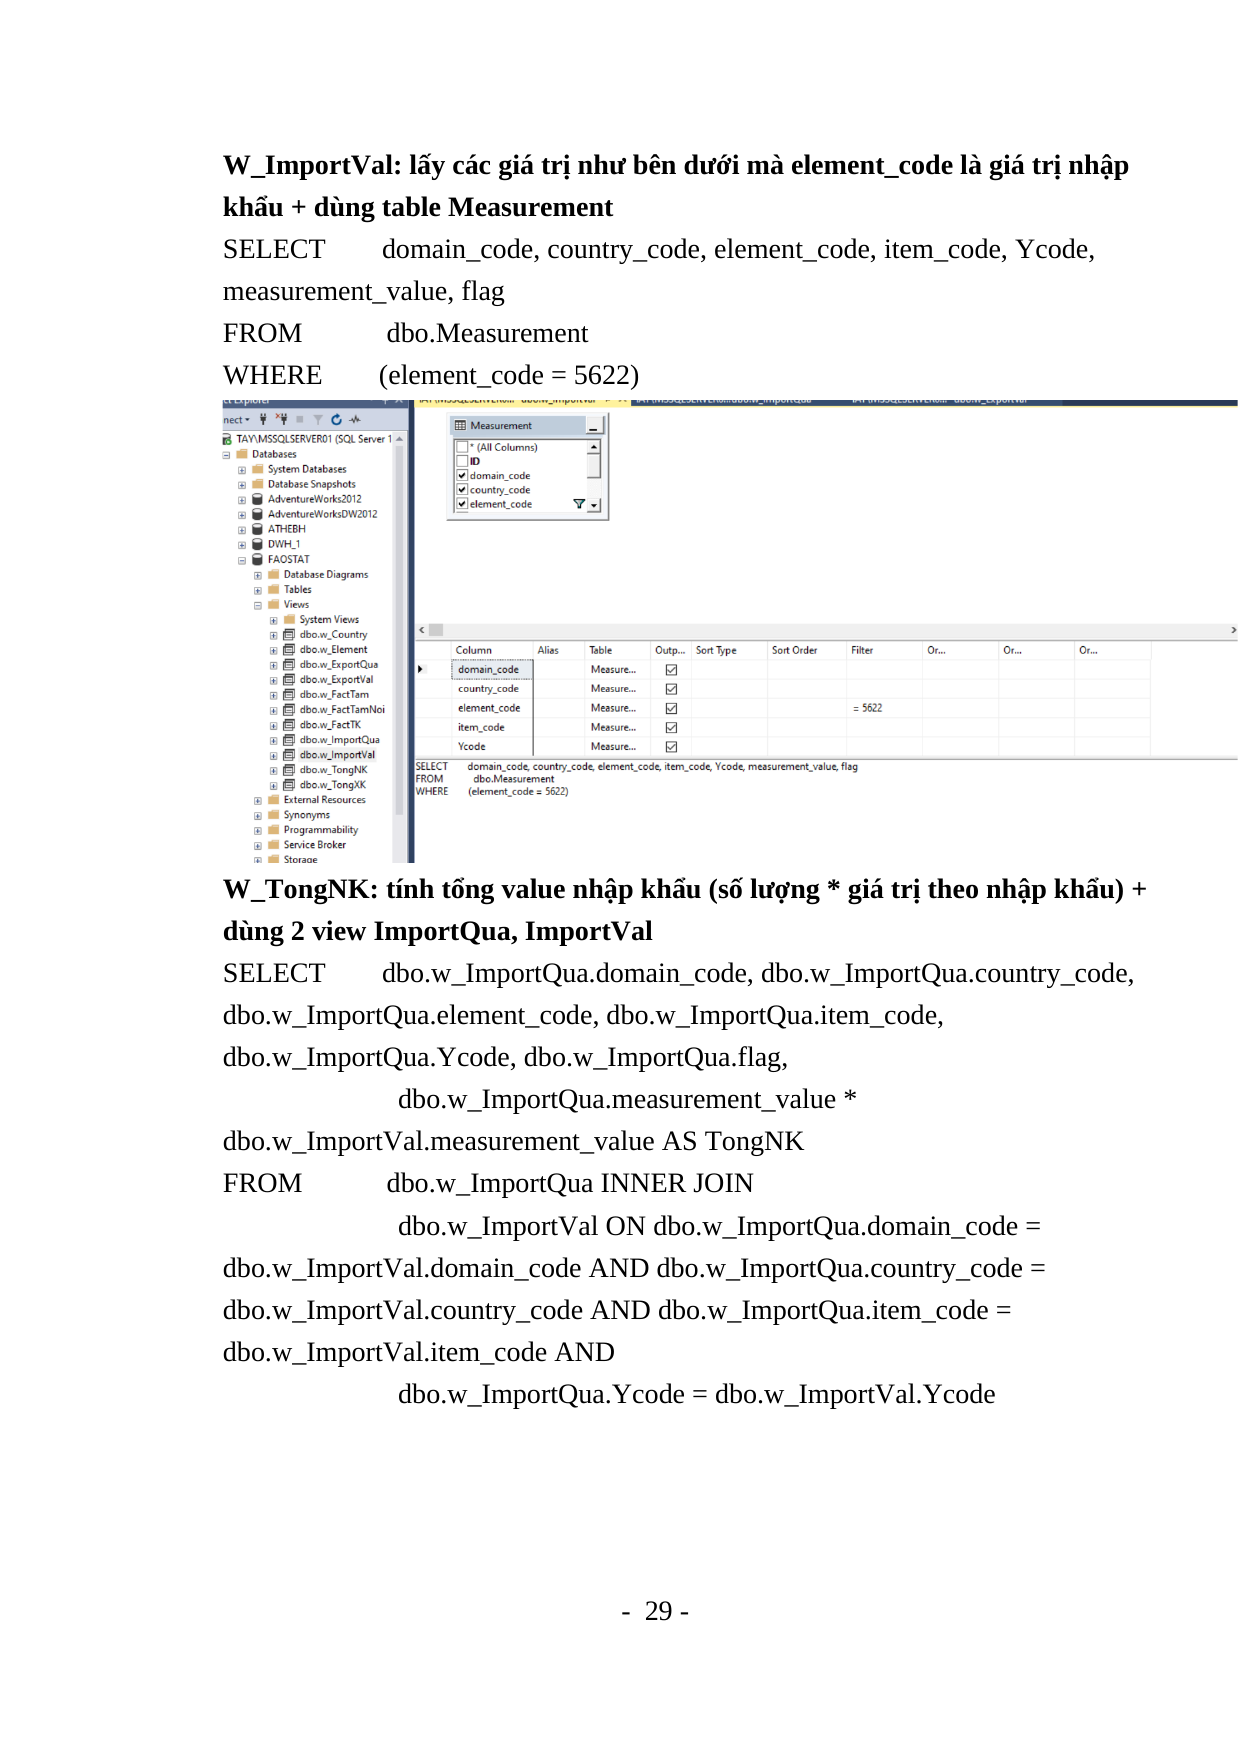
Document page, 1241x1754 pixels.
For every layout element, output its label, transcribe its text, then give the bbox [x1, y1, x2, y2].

list W_TongNK: tính tổng value nhập khẩu (số lượng * giá trị theo nhập khẩu) + dùng 2 view ImportQua, ImportVal [223, 872, 1162, 946]
list SELECT domain_code, country_code, element_code, item_code, Ycode, measurement_value, flag [223, 232, 1162, 306]
list FROM dbo.Measurement [223, 316, 1162, 348]
picture [222, 400, 1238, 863]
list dbo.w_ImportVal ON dbo.w_ImportQua.domain_code = dbo.w_ImportVal.domain_code AND dbo.w_ImportQua.country_code = dbo.w_ImportVal.country_code AND dbo.w_ImportQua.item_code = dbo.w_ImportVal.item_code AND [223, 1209, 1162, 1367]
list SELECT dbo.w_ImportQua.domain_code, dbo.w_ImportQua.country_code, dbo.w_ImportQua.element_code, dbo.w_ImportQua.item_code, dbo.w_ImportQua.Ycode, dbo.w_ImportQua.flag, [223, 956, 1162, 1073]
list dbo.w_ImportQua.Ycode = dbo.w_ImportVal.Ycode [223, 1377, 1162, 1409]
list FROM dbo.w_ImportQua INNER JOIN [223, 1167, 1162, 1199]
list WHERE (element_code = 5622) [223, 358, 1162, 391]
list dbo.w_ImportQua.measurement_value * dbo.w_ImportVal.measurement_value AS TongNK [223, 1082, 1162, 1157]
list W_ImportVal: lấy các giá trị như bên dưới mà element_code là giá trị nhập khẩu + dùng table Measurement [223, 148, 1162, 222]
